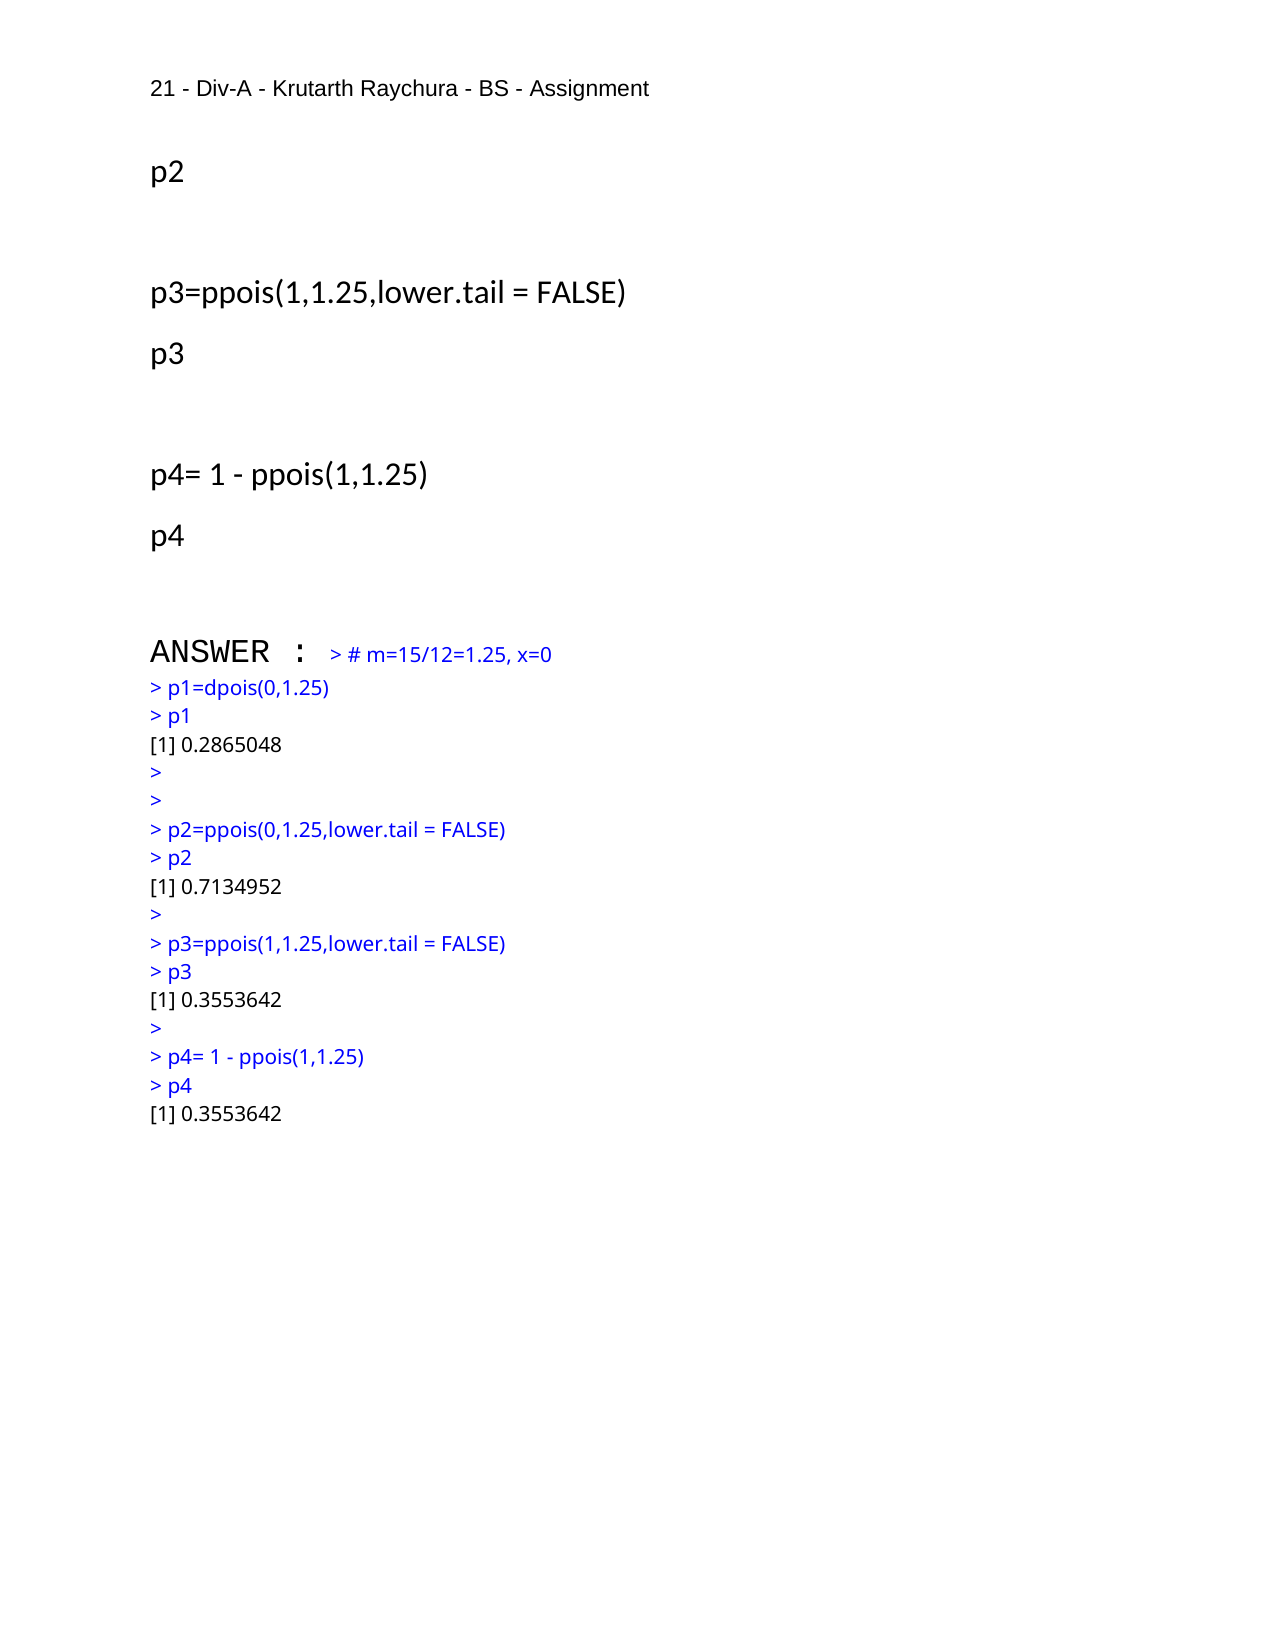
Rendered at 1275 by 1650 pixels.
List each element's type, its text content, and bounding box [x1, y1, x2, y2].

text [1] 0.2865048 [150, 730, 1125, 758]
text > p1 [150, 701, 1125, 730]
text [1] 0.3553642 [150, 986, 1125, 1014]
text > p3=ppois(1,1.25,lower.tail = FALSE) [150, 929, 1125, 957]
text [1] 0.7134952 [150, 872, 1125, 900]
text p2 [150, 150, 1125, 191]
text > p2=ppois(0,1.25,lower.tail = FALSE) [150, 815, 1125, 843]
text p3=ppois(1,1.25,lower.tail = FALSE) [150, 271, 1125, 312]
text p3 [150, 332, 1125, 373]
text > p4= 1 - ppois(1,1.25) [150, 1042, 1125, 1071]
text > [150, 1014, 1125, 1042]
text [1] 0.3553642 [150, 1099, 1125, 1128]
text > p2 [150, 843, 1125, 872]
text p4 [150, 514, 1125, 554]
text > p4 [150, 1071, 1125, 1099]
text > [150, 787, 1125, 815]
text > p3 [150, 957, 1125, 986]
text ANSWER : > # m=15/12=1.25, x=0 [150, 635, 1125, 673]
text > [150, 900, 1125, 929]
text > [150, 758, 1125, 787]
text p4= 1 - ppois(1,1.25) [150, 453, 1125, 494]
text > p1=dpois(0,1.25) [150, 673, 1125, 701]
